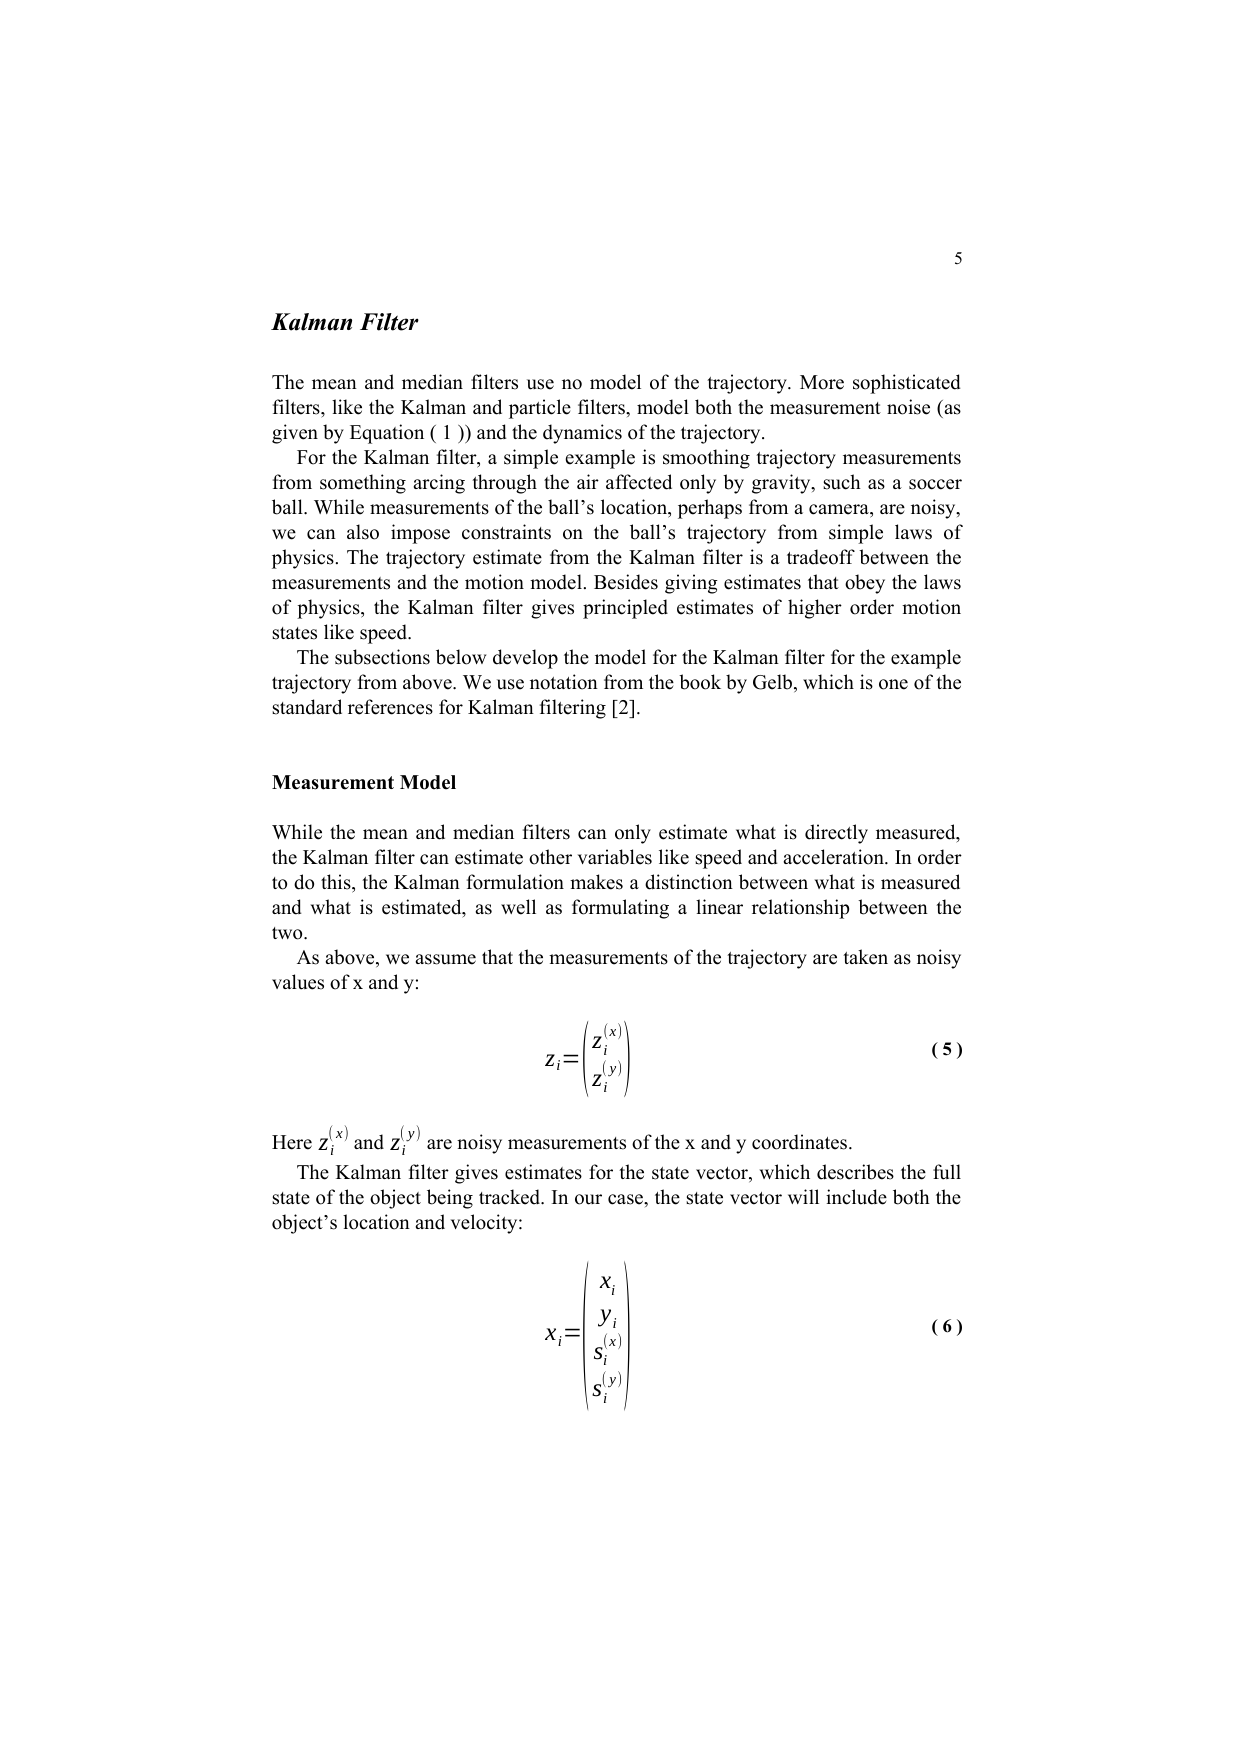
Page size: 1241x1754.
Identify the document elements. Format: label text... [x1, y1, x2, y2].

table_header [260, 1259, 890, 1413]
subtitle Kalman Filter [272, 307, 963, 336]
text For the Kalman filter, a simple example is smoothing trajectory measurements from something arcing through the air affected only by gravity, such as a soccer ball. While measurements of the ball’s location, perhaps from a camera, are noisy, we can also impose constraints on the ball’s trajectory from simple laws of physics. The trajectory estimate from the Kalman filter is a tradeoff between the measurements and the motion model. Besides giving estimates that obey the laws of physics, the Kalman filter gives principled estimates of higher order motion states like speed. [272, 444, 963, 644]
text The subsections below develop the model for the Kalman filter for the example trajectory from above. We use notation from the book by Gelb, which is one of the standard references for Kalman filtering [2]. [272, 644, 963, 719]
text The Kalman filter gives estimates for the state vector, which describes the full state of the object being tracked. In our case, the state vector will include both the object’s location and velocity: [272, 1159, 963, 1234]
text Here and are noisy measurements of the x and y coordinates. [272, 1124, 963, 1159]
text While the mean and median filters can only estimate what is directly measured, the Kalman filter can estimate other variables like speed and acceleration. In order to do this, the Kalman formulation makes a distinction between what is measured and what is estimated, as well as formulating a linear relationship between the two. [272, 819, 963, 944]
subtitle Measurement Model [272, 769, 963, 794]
table_header ( 6 ) [890, 1259, 974, 1413]
text As above, we assume that the measurements of the trajectory are taken as noisy values of x and y: [272, 944, 963, 994]
text The mean and median filters use no model of the trajectory. More sophisticated filters, like the Kalman and particle filters, model both the measurement noise (as given by Equation ( 1 )) and the dynamics of the trajectory. [272, 369, 963, 444]
table_header ( 5 ) [890, 1019, 974, 1099]
table_header [260, 1019, 890, 1099]
